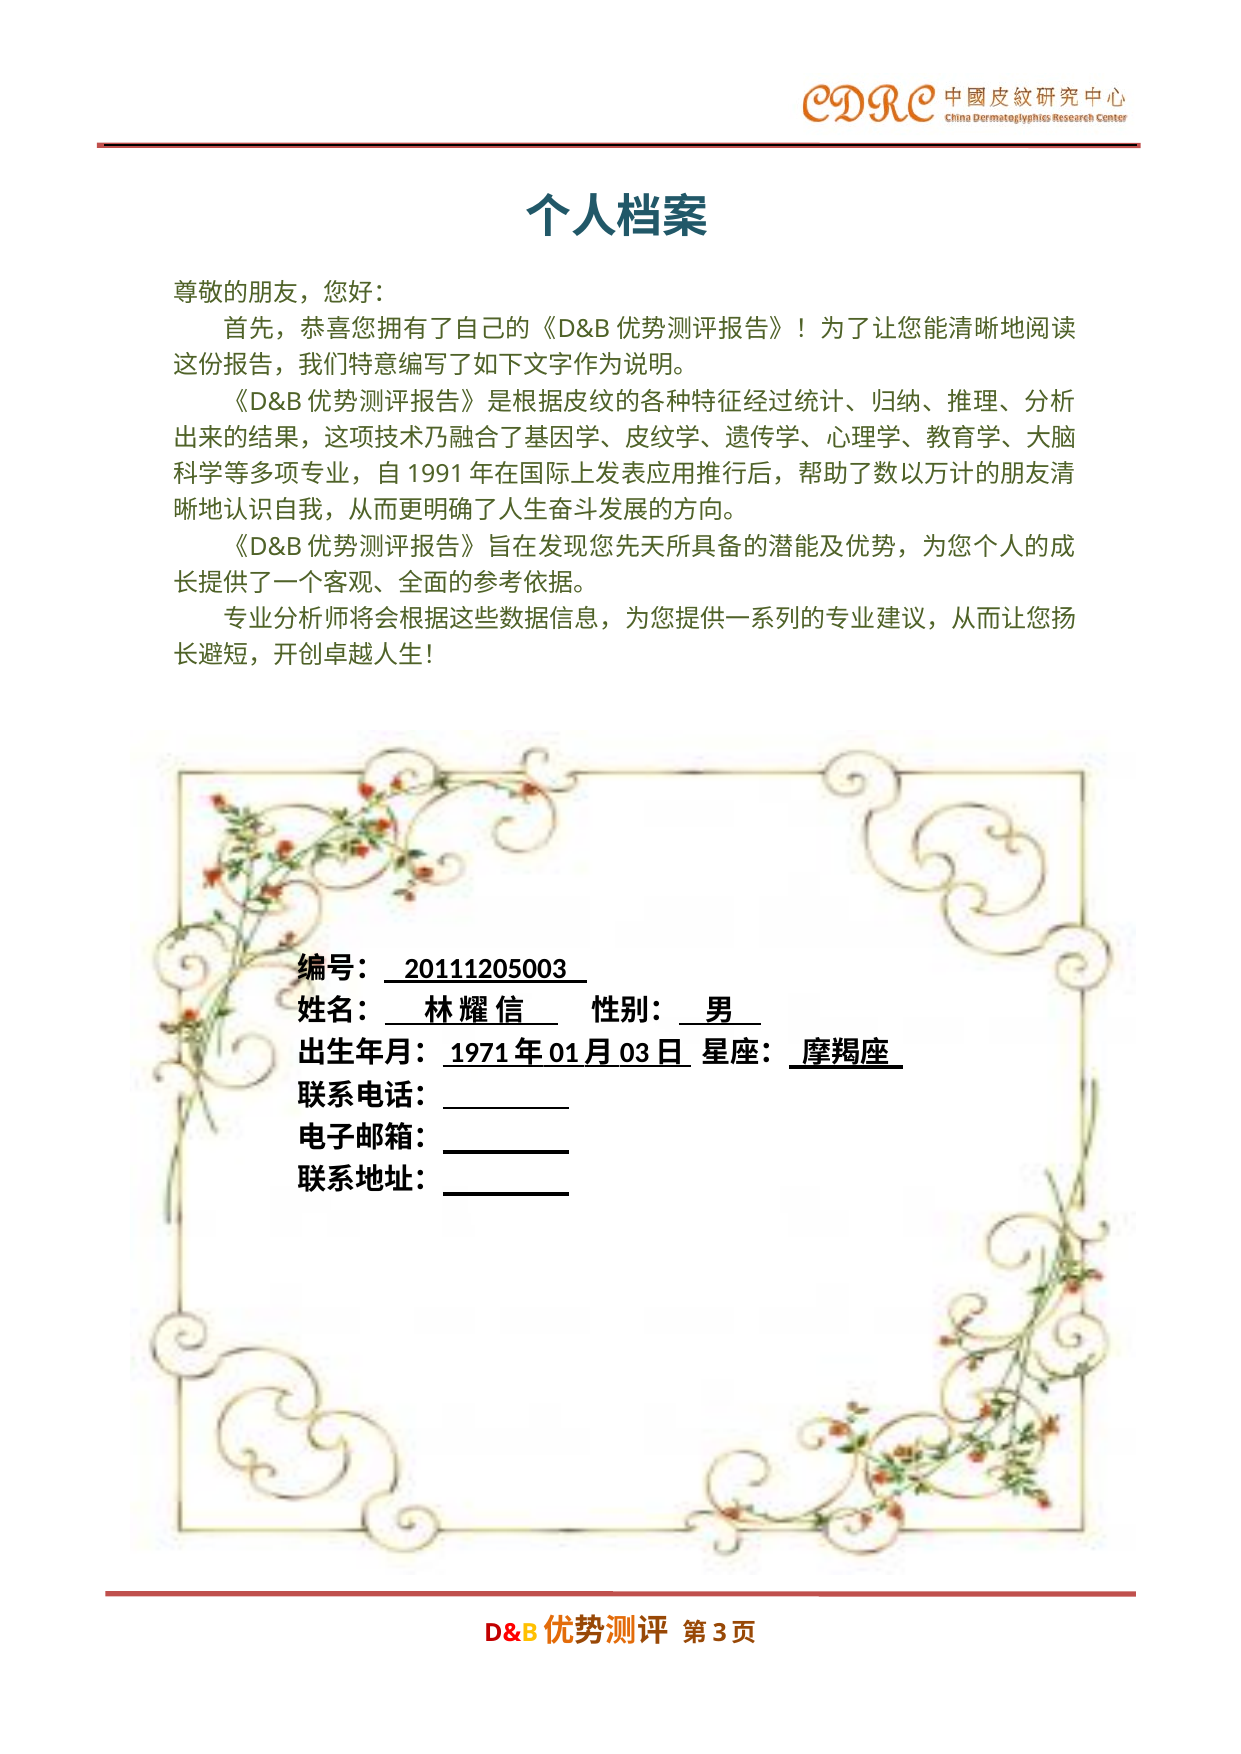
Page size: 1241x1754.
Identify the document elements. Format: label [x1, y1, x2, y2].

picture [129, 730, 1136, 1575]
picture [788, 73, 1138, 136]
